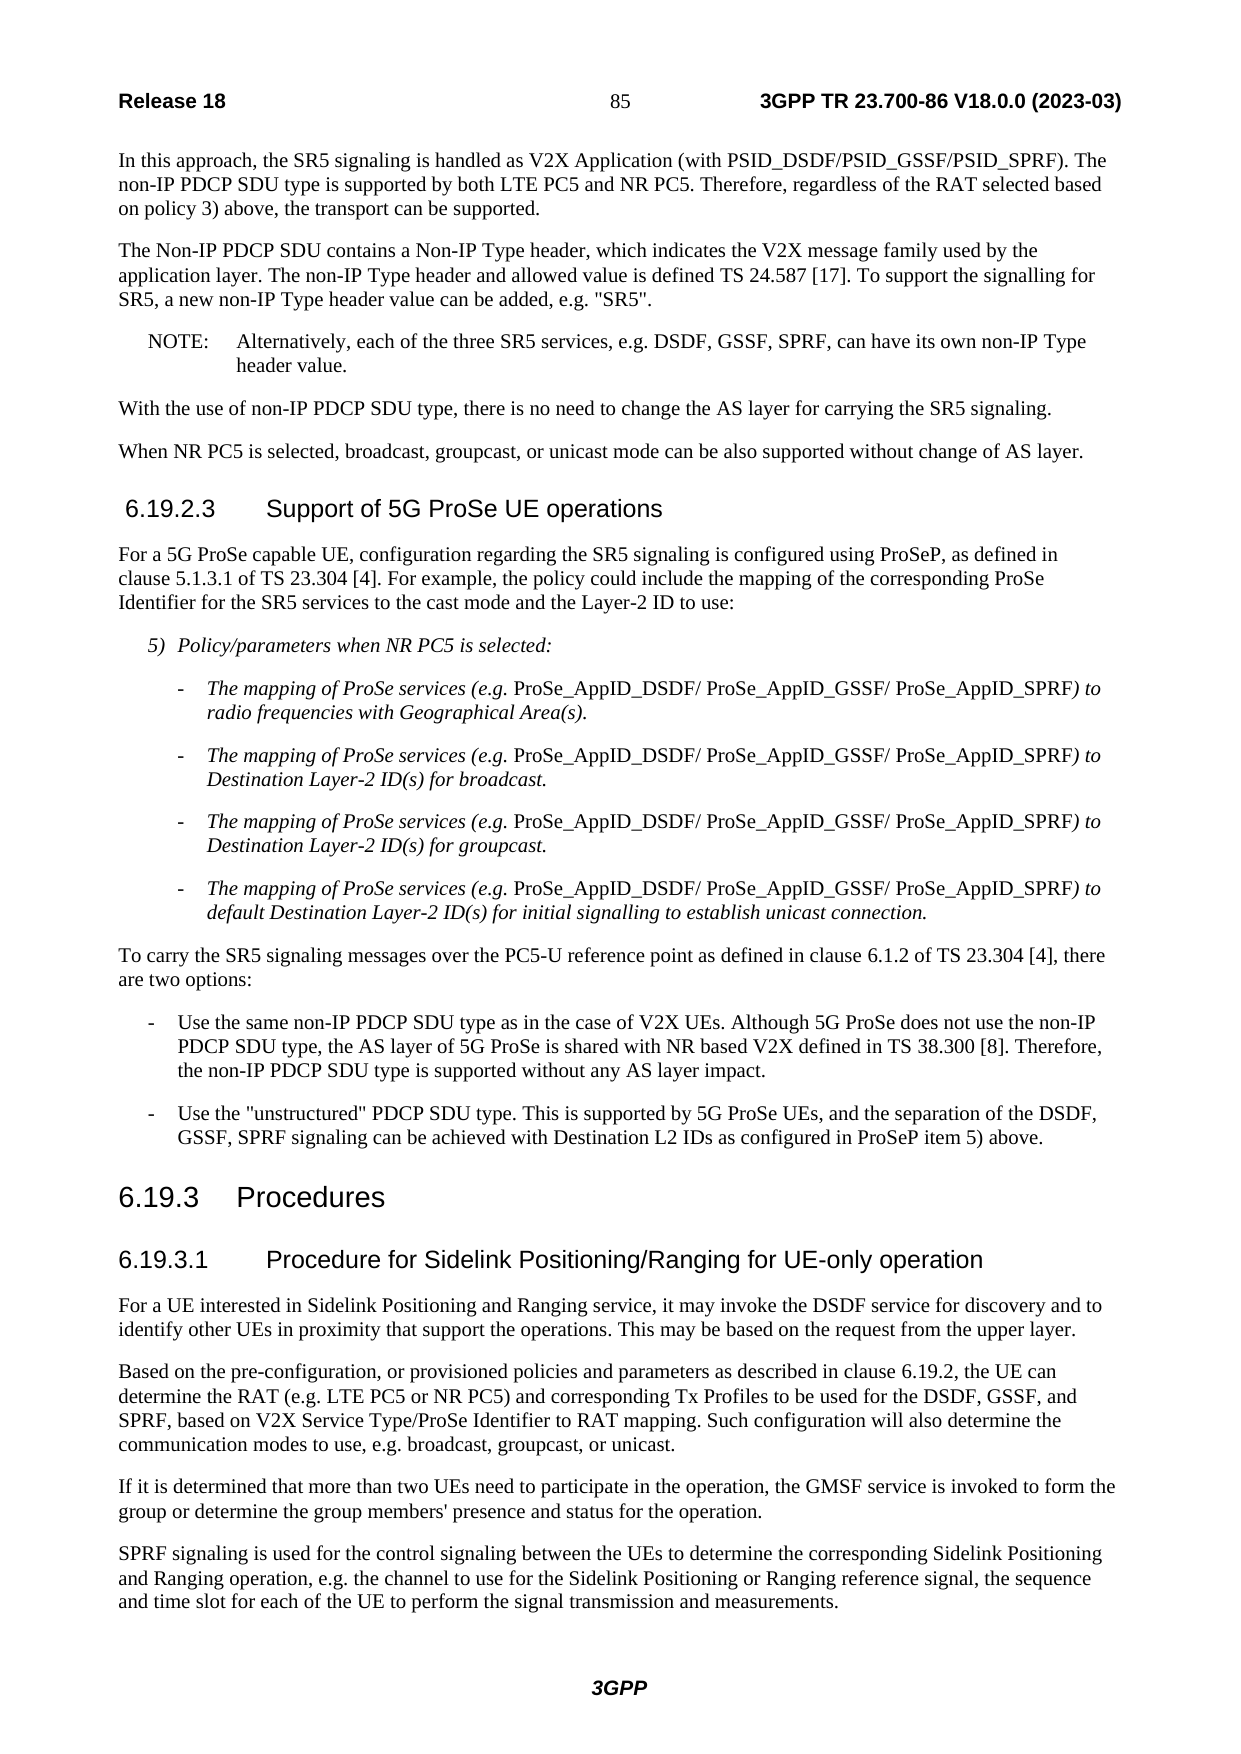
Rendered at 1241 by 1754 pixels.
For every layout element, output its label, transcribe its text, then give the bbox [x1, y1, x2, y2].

text - Use the same non-IP PDCP SDU type as in the case of V2X UEs. Although 5G ProSe does not use the non-IP PDCP SDU type, the AS layer of 5G ProSe is shared with NR based V2X defined in TS 38.300 [8]. Therefore, the non-IP PDCP SDU type is supported without any AS layer impact. [148, 1010, 1122, 1082]
text If it is determined that more than two UEs need to participate in the operation, the GMSF service is invoked to form the group or determine the group members' presence and status for the operation. [118, 1474, 1122, 1523]
text - Use the "unstructured" PDCP SDU type. This is supported by 5G ProSe UEs, and the separation of the DSDF, GSSF, SPRF signaling can be achieved with Destination L2 IDs as configured in ProSeP item 5) above. [148, 1101, 1122, 1149]
subtitle 6.19.3 Procedures [118, 1180, 1122, 1214]
text The Non-IP PDCP SDU contains a Non-IP Type header, which indicates the V2X message family used by the application layer. The non-IP Type header and allowed value is defined TS 24.587 [17]. To support the signalling for SR5, a new non-IP Type header value can be added, e.g. "SR5". [118, 238, 1122, 311]
text NOTE: Alternatively, each of the three SR5 services, e.g. DSDF, GSSF, SPRF, can have its own non-IP Type header value. [148, 329, 1122, 377]
text For a UE interested in Sidelink Positioning and Ranging service, it may invoke the DSDF service for discovery and to identify other UEs in proximity that support the operations. This may be based on the request from the upper layer. [118, 1293, 1122, 1341]
text With the use of non-IP PDCP SDU type, there is no need to change the AS layer for carrying the SR5 signaling. [118, 396, 1122, 420]
subtitle 6.19.2.3 Support of 5G ProSe UE operations [118, 494, 1122, 523]
text - The mapping of ProSe services (e.g. ProSe_AppID_DSDF/ ProSe_AppID_GSSF/ ProSe_AppID_SPRF) to Destination Layer-2 ID(s) for broadcast. [177, 742, 1122, 791]
text In this approach, the SR5 signaling is handled as V2X Application (with PSID_DSDF/PSID_GSSF/PSID_SPRF). The non-IP PDCP SDU type is supported by both LTE PC5 and NR PC5. Therefore, regardless of the RAT selected based on policy 3) above, the transport can be supported. [118, 147, 1122, 220]
text Based on the pre-configuration, or provisioned policies and parameters as described in clause 6.19.2, the UE can determine the RAT (e.g. LTE PC5 or NR PC5) and corresponding Tx Profiles to be used for the DSDF, GSSF, and SPRF, based on V2X Service Type/ProSe Identifier to RAT mapping. Such configuration will also determine the communication modes to use, e.g. broadcast, groupcast, or unicast. [118, 1359, 1122, 1456]
text - The mapping of ProSe services (e.g. ProSe_AppID_DSDF/ ProSe_AppID_GSSF/ ProSe_AppID_SPRF) to radio frequencies with Geographical Area(s). [177, 676, 1122, 724]
text - The mapping of ProSe services (e.g. ProSe_AppID_DSDF/ ProSe_AppID_GSSF/ ProSe_AppID_SPRF) to default Destination Layer-2 ID(s) for initial signalling to establish unicast connection. [177, 876, 1122, 924]
text 5) Policy/parameters when NR PC5 is selected: [148, 633, 1122, 657]
text SPRF signaling is used for the control signaling between the UEs to determine the corresponding Sidelink Positioning and Ranging operation, e.g. the channel to use for the Sidelink Positioning or Ranging reference signal, the sequence and time slot for each of the UE to perform the signal transmission and measurements. [118, 1541, 1122, 1613]
text For a 5G ProSe capable UE, configuration regarding the SR5 signaling is configured using ProSeP, as defined in clause 5.1.3.1 of TS 23.304 [4]. For example, the policy could include the mapping of the corresponding ProSe Identifier for the SR5 services to the cast mode and the Layer-2 ID to use: [118, 542, 1122, 614]
text When NR PC5 is selected, broadcast, groupcast, or unicast mode can be also supported without change of AS layer. [118, 439, 1122, 463]
text - The mapping of ProSe services (e.g. ProSe_AppID_DSDF/ ProSe_AppID_GSSF/ ProSe_AppID_SPRF) to Destination Layer-2 ID(s) for groupcast. [177, 809, 1122, 857]
subtitle 6.19.3.1 Procedure for Sidelink Positioning/Ranging for UE-only operation [118, 1245, 1122, 1274]
text To carry the SR5 signaling messages over the PC5-U reference point as defined in clause 6.1.2 of TS 23.304 [4], there are two options: [118, 943, 1122, 991]
